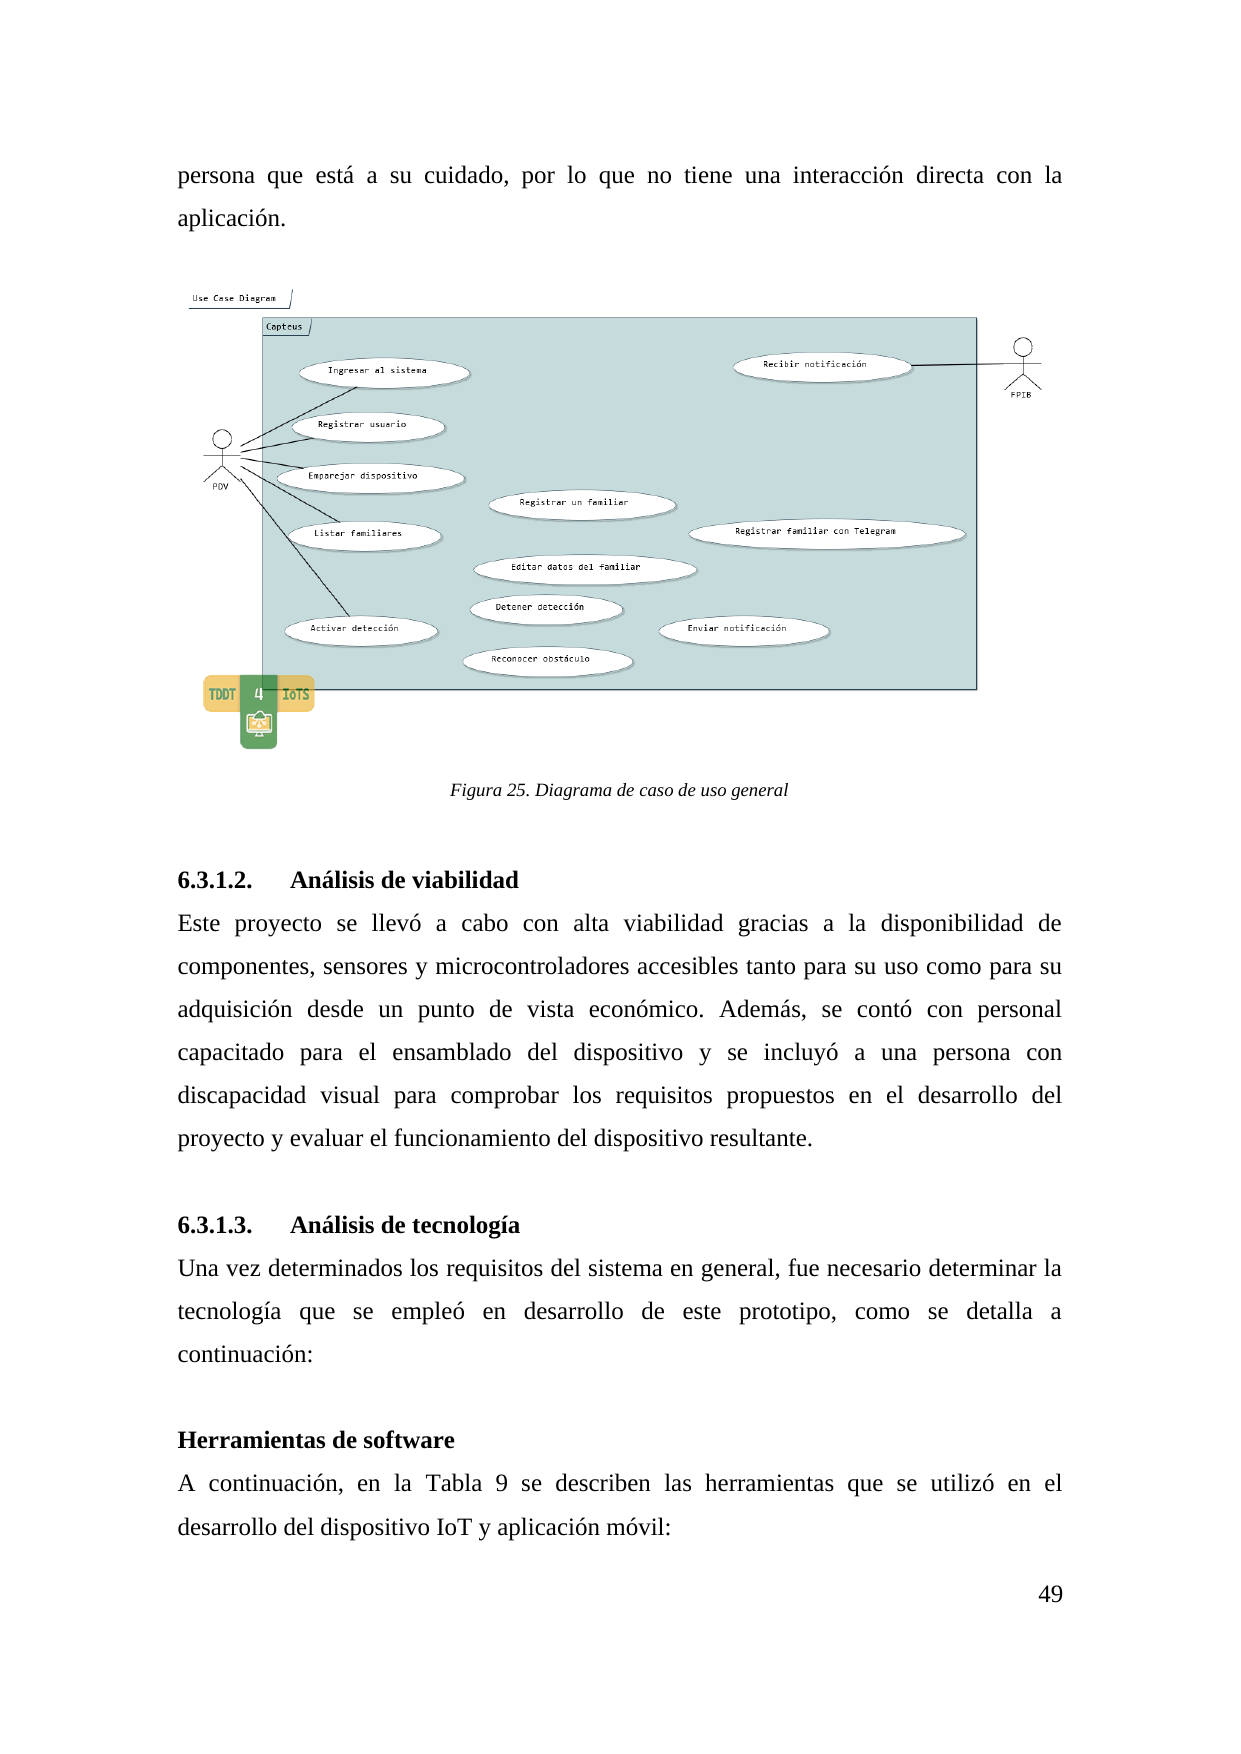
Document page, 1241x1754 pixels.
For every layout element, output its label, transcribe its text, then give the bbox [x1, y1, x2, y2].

text Figura 25. Diagrama de caso de uso general [177, 779, 1063, 801]
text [177, 160, 1063, 232]
text Herramientas de software [177, 1425, 1063, 1454]
text Una vez determinados los requisitos del sistema en general, fue necesario determinar la tecnología que se empleó en desarrollo de este prototipo, como se detalla a continuación: [177, 1253, 1063, 1368]
text Este proyecto se llevó a cabo con alta viabilidad gracias a la disponibilidad de componentes, sensores y microcontroladores accesibles tanto para su uso como para su adquisición desde un punto de vista económico. Además, se contó con personal capacitado para el ensamblado del dispositivo y se incluyó a una persona con discapacidad visual para comprobar los requisitos propuestos en el desarrollo del proyecto y evaluar el funcionamiento del dispositivo resultante. [177, 908, 1063, 1152]
text A continuación, en la Tabla 9 se describen las herramientas que se utilizó en el desarrollo del dispositivo IoT y aplicación móvil: [177, 1468, 1063, 1540]
picture [188, 289, 1052, 765]
subtitle Análisis de tecnología [177, 1210, 1063, 1238]
subtitle Análisis de viabilidad [177, 865, 1063, 893]
